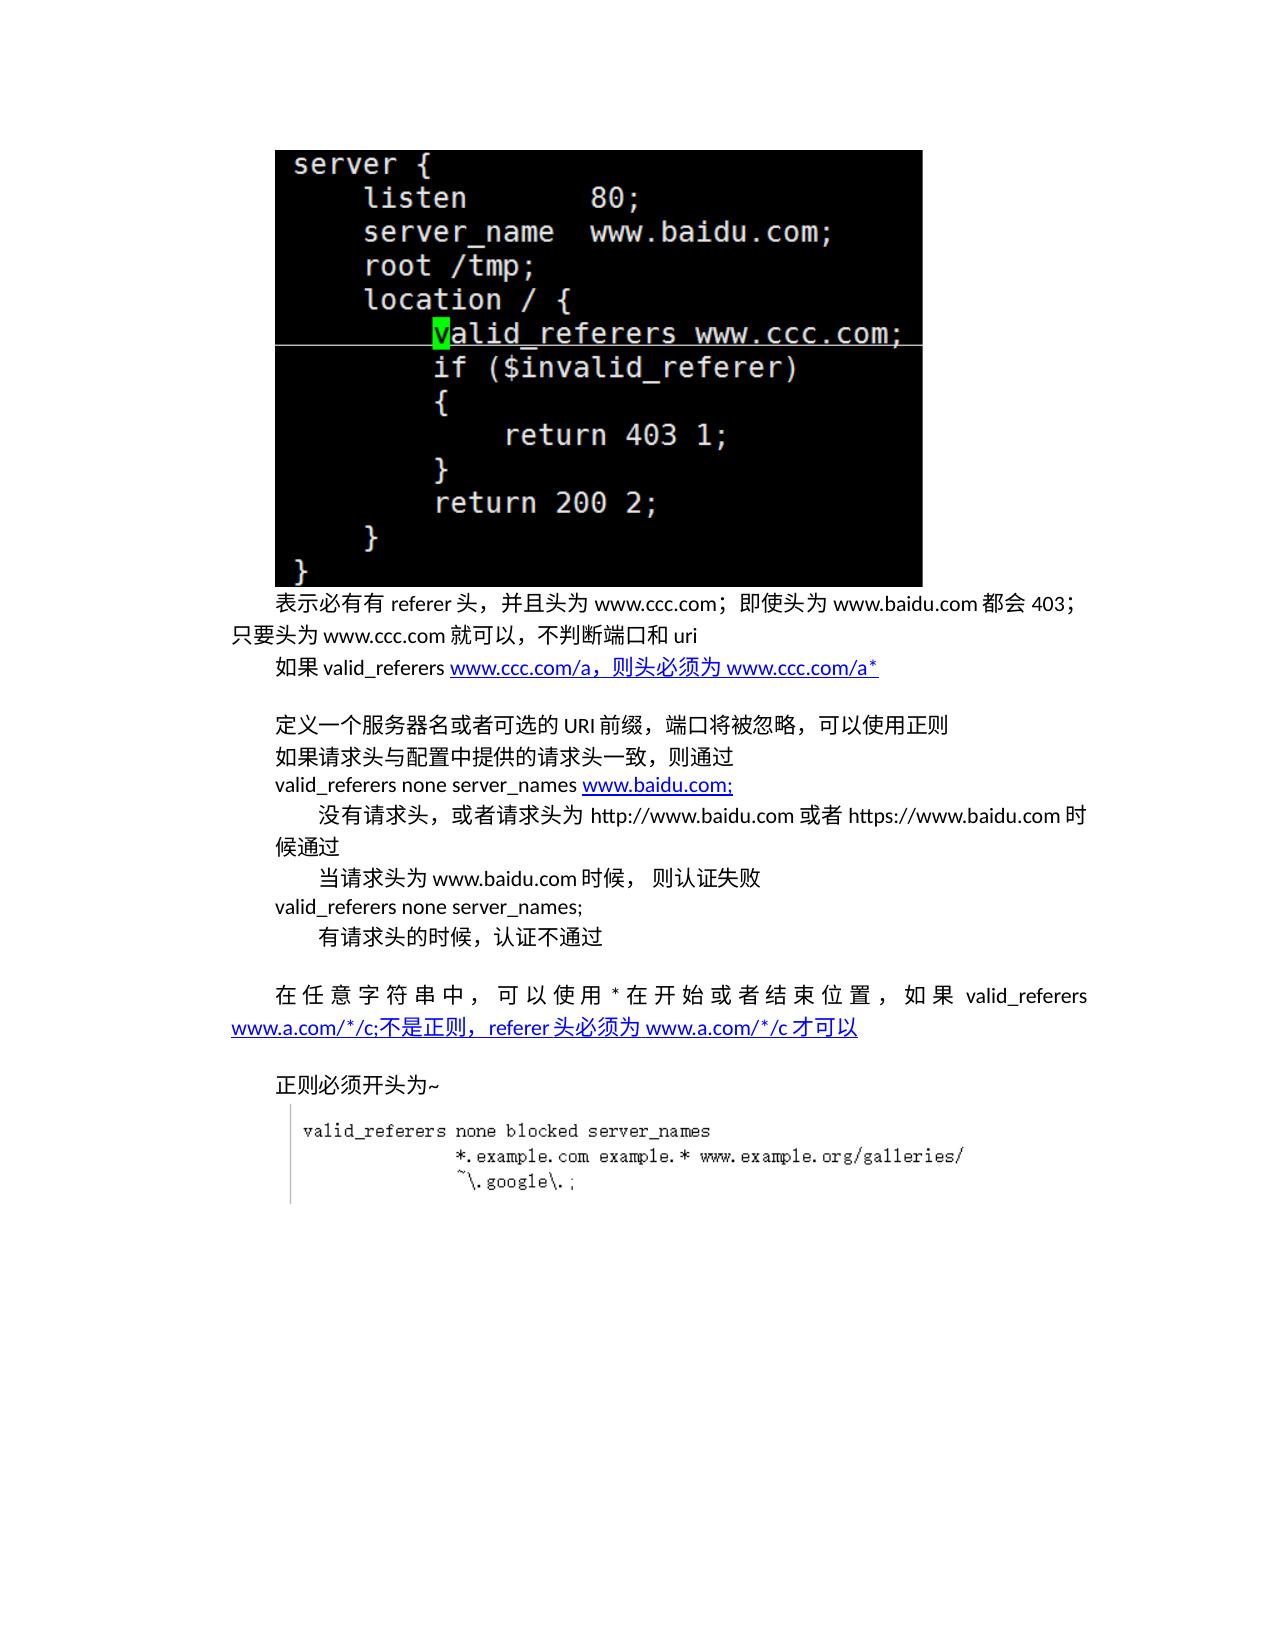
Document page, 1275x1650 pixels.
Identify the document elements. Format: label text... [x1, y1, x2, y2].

picture [275, 1099, 986, 1204]
text 表示必有有referer头，并且头为www.ccc.com；即使头为www.baidu.com都会403；只要头为www.ccc.com就可以，不判断端口和uri [231, 586, 1087, 649]
text 如果valid_referers www.ccc.com/a，则头必须为www.ccc.com/a* [231, 649, 1087, 681]
text 有请求头的时候，认证不通过 [275, 919, 1087, 951]
text 如果请求头与配置中提供的请求头一致，则通过 [231, 739, 1087, 771]
text 没有请求头，或者请求头为http://www.baidu.com或者https://www.baidu.com时候通过 [275, 798, 1087, 861]
text valid_referers none server_names www.baidu.com; [231, 771, 1087, 798]
text 定义一个服务器名或者可选的URI前缀，端口将被忽略，可以使用正则 [231, 708, 1087, 739]
text valid_referers none server_names; [231, 893, 1087, 919]
text 当请求头为www.baidu.com时候， 则认证失败 [275, 861, 1087, 893]
text 正则必须开头为~ [231, 1068, 1087, 1099]
text 在任意字符串中，可以使用*在开始或者结束位置，如果valid_referers www.a.com/*/c;不是正则，referer头必须为www.a.com/*/c才可以 [231, 978, 1087, 1041]
picture [275, 150, 923, 587]
